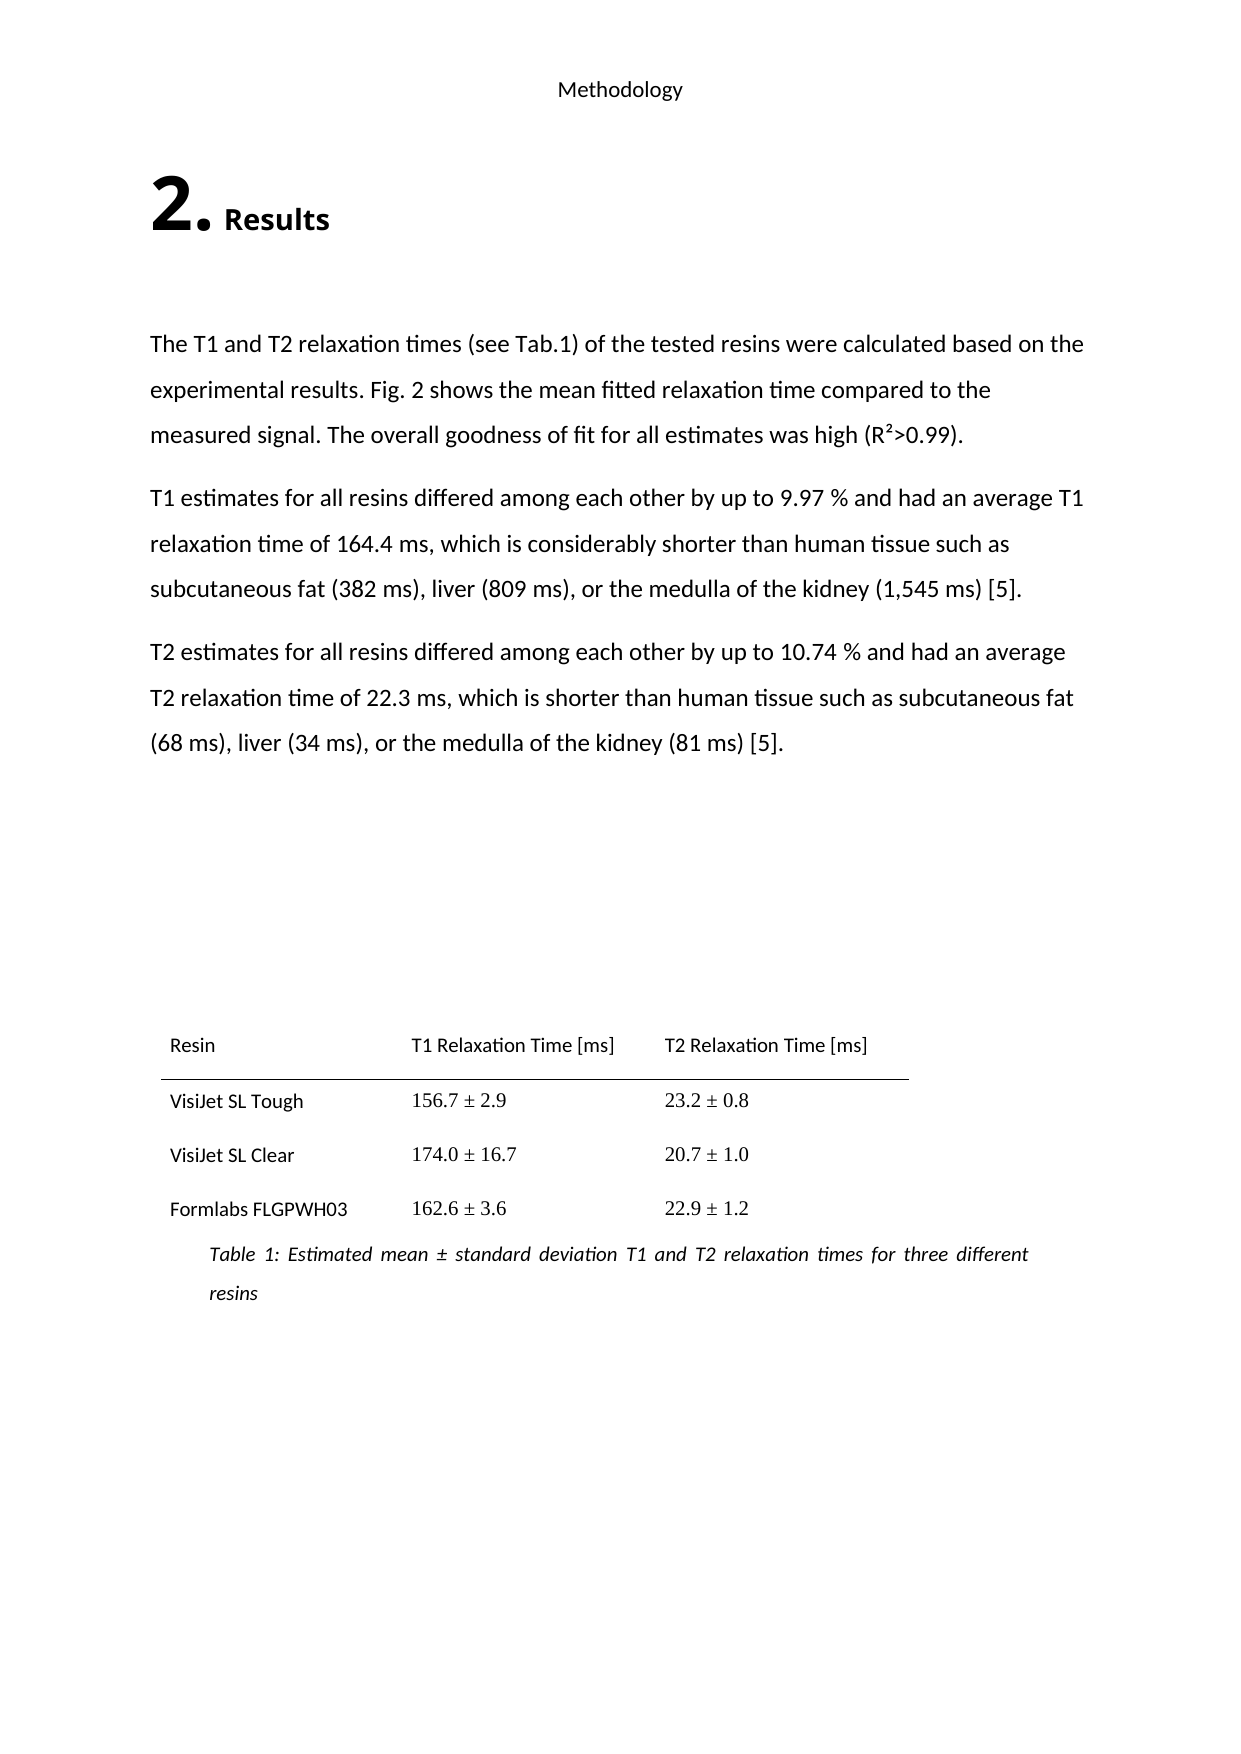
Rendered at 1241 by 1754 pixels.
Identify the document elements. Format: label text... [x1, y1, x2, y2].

table_cell 156.7 ± 2.9 [403, 1080, 656, 1133]
table_cell VisiJet SL Tough [161, 1080, 403, 1133]
text Table 1: Estimated mean ± standard deviation T1 and T2 relaxation times for three different resins [209, 1242, 1031, 1305]
text T1 estimates for all resins differed among each other by up to 9.97 % and had an average T1 relaxation time of 164.4 ms, which is considerably shorter than human tissue such as subcutaneous fat (382 ms), liver (809 ms), or the medulla of the kidney (1,545 ms) [5]. [150, 482, 1090, 604]
text T2 estimates for all resins differed among each other by up to 10.74 % and had an average T2 relaxation time of 22.3 ms, which is shorter than human tissue such as subcutaneous fat (68 ms), liver (34 ms), or the medulla of the kidney (81 ms) [5]. [150, 636, 1090, 758]
table_cell 174.0 ± 16.7 [403, 1134, 656, 1188]
table_cell 22.9 ± 1.2 [656, 1188, 909, 1242]
table_header Resin [161, 1024, 403, 1078]
table_header T2 Relaxation Time [ms] [656, 1024, 909, 1078]
subtitle Results [150, 150, 1090, 252]
table_cell VisiJet SL Clear [161, 1134, 403, 1188]
table_cell 23.2 ± 0.8 [656, 1080, 909, 1133]
table_header T1 Relaxation Time [ms] [403, 1024, 656, 1078]
table_cell 162.6 ± 3.6 [403, 1188, 656, 1242]
text The T1 and T2 relaxation times (see Tab.1) of the tested resins were calculated based on the experimental results. Fig. 2 shows the mean fitted relaxation time compared to the measured signal. The overall goodness of fit for all estimates was high (R²>0.99). [150, 328, 1090, 450]
table_cell Formlabs FLGPWH03 [161, 1188, 403, 1242]
table_cell 20.7 ± 1.0 [656, 1134, 909, 1188]
